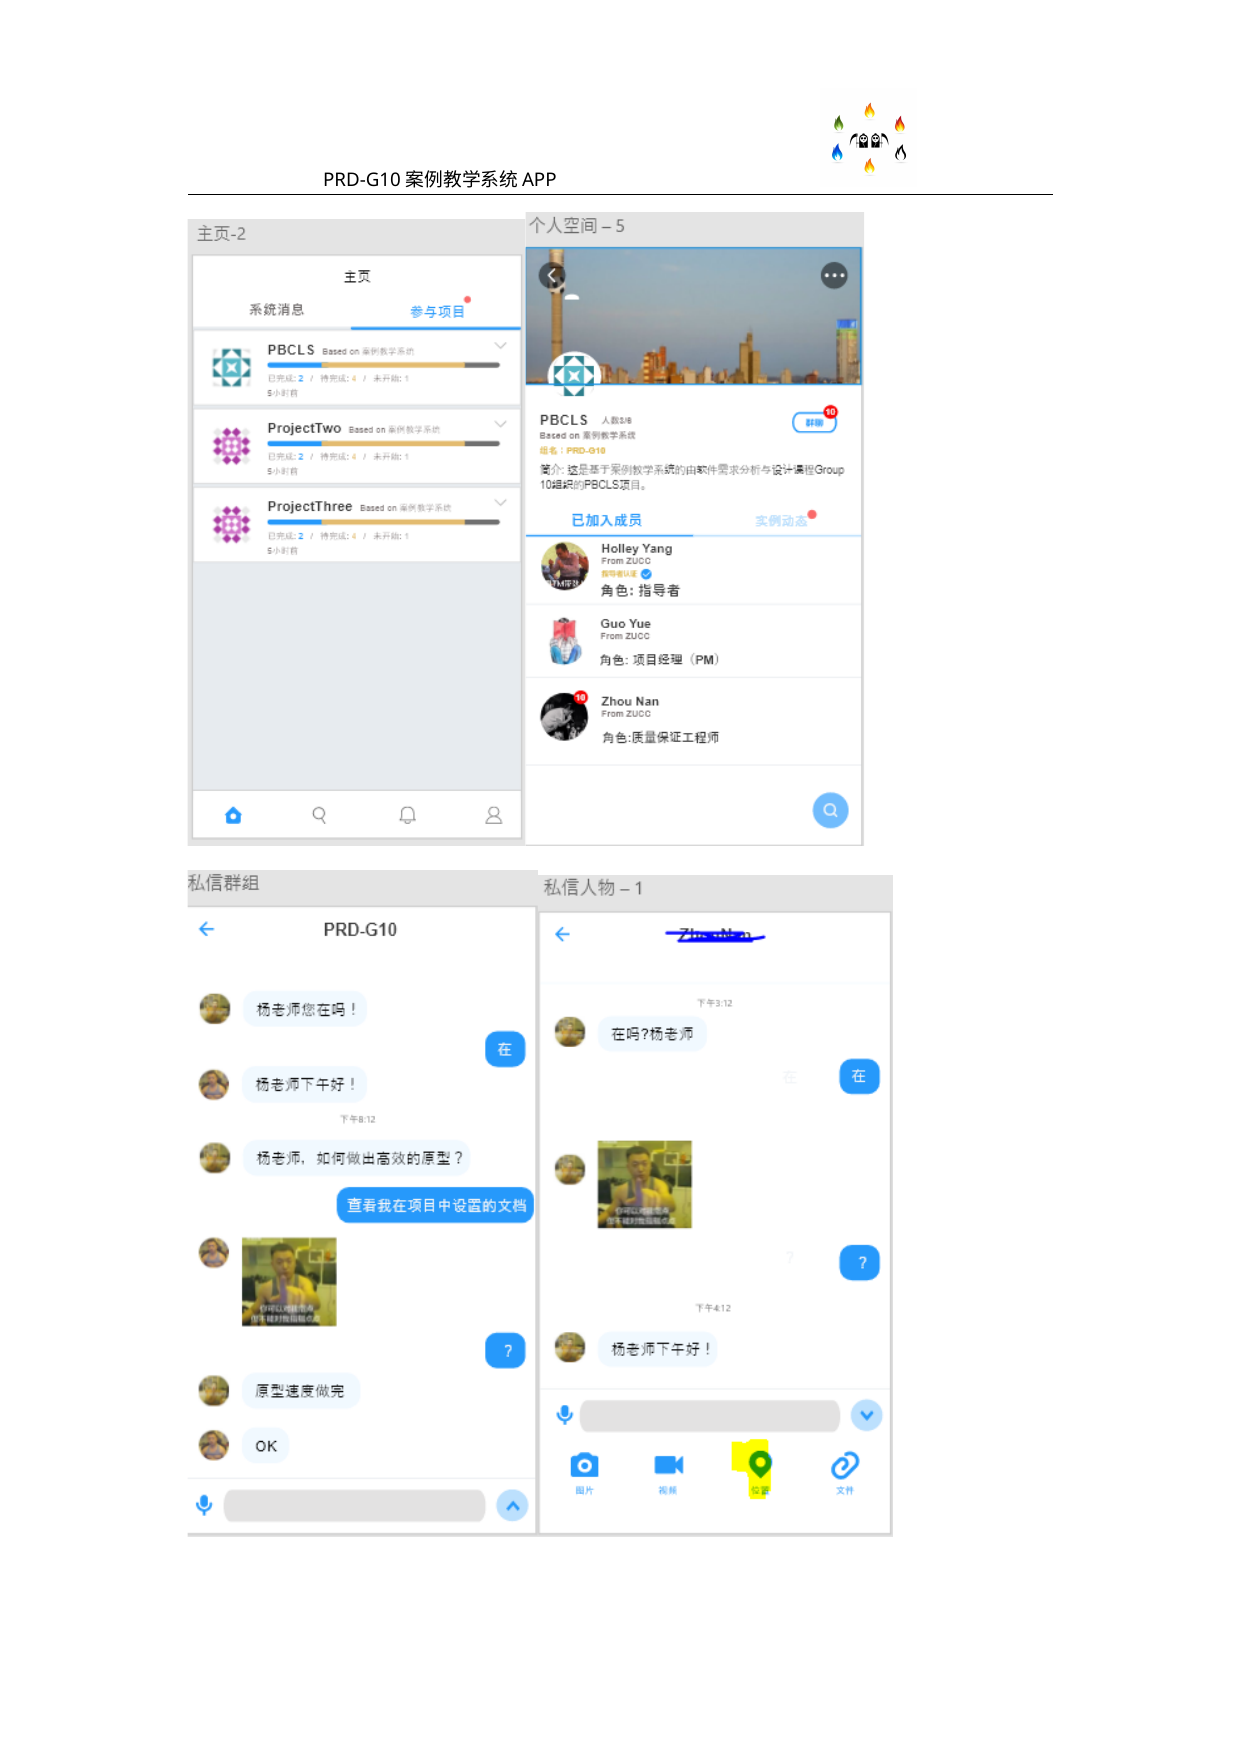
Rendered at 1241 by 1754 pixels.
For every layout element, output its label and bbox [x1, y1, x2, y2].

picture [820, 88, 918, 187]
picture [187, 212, 865, 846]
picture [187, 870, 893, 1537]
